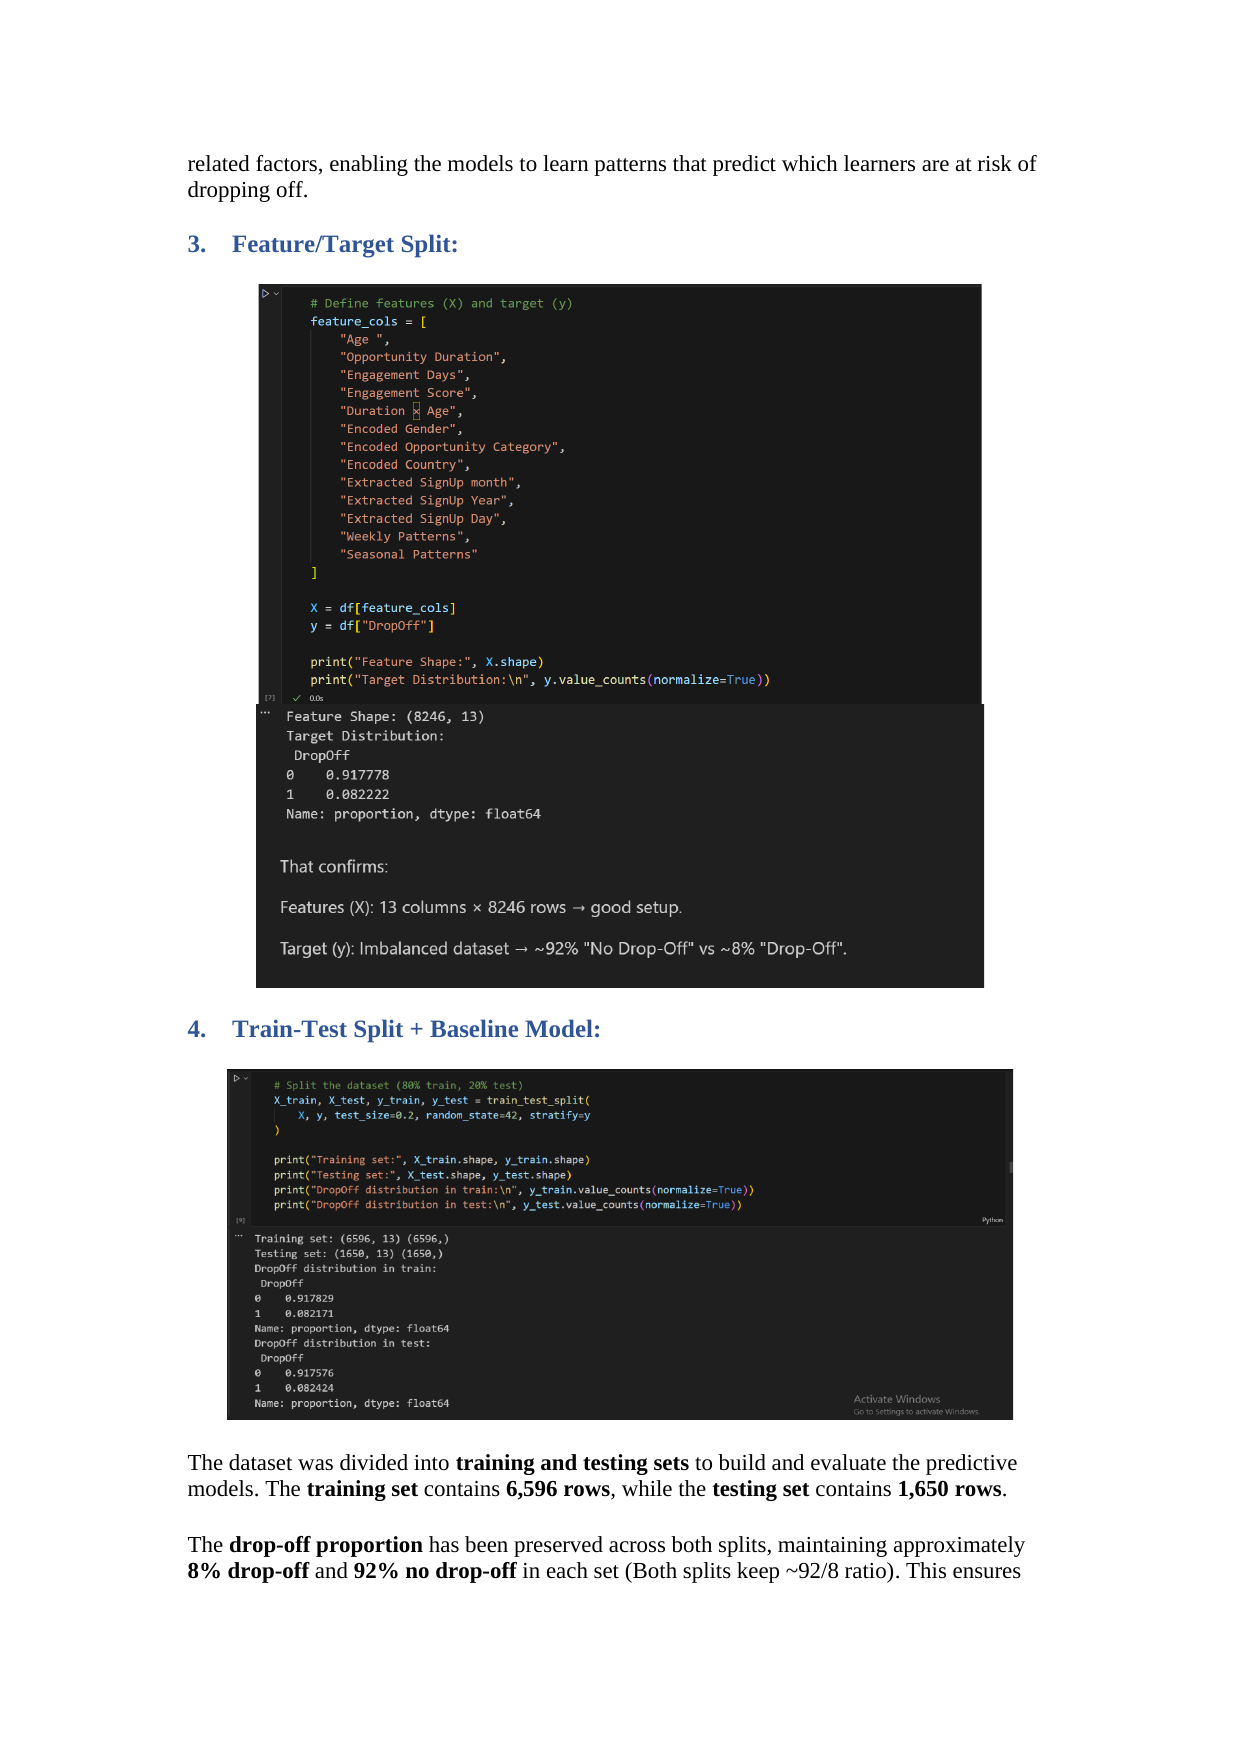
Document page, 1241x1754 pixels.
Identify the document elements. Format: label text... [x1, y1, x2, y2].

picture [256, 284, 985, 988]
list Feature/Target Split: [187, 229, 1053, 258]
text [187, 1531, 1053, 1584]
list Train-Test Split + Baseline Model: [187, 1014, 1053, 1043]
text The dataset was divided into training and testing sets to build and evaluate the predictive models. The training set contains 6,596 rows, while the testing set contains 1,650 rows. [187, 1449, 1053, 1502]
picture [227, 1069, 1014, 1420]
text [187, 150, 1053, 203]
